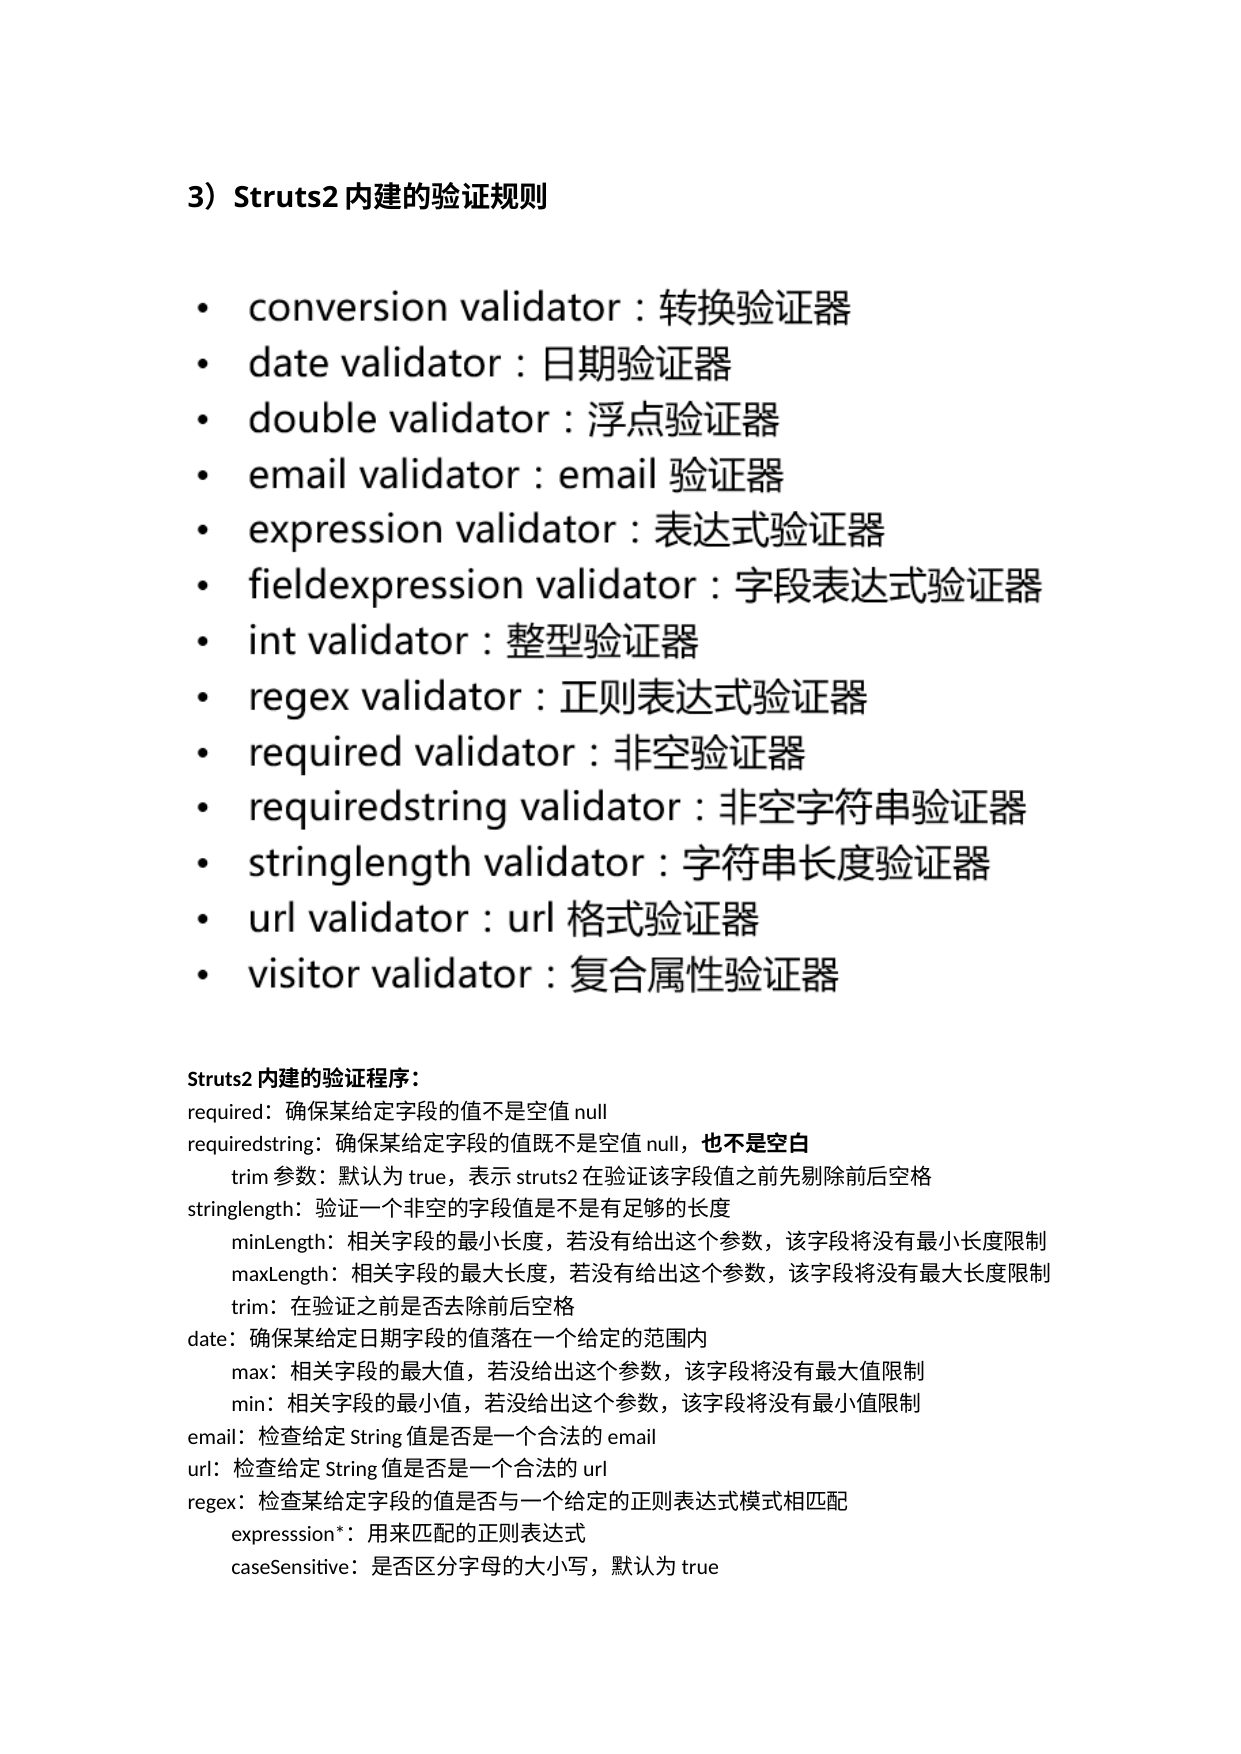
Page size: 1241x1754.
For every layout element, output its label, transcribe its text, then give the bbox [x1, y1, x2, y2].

text caseSensitive：是否区分字母的大小写，默认为true [187, 1548, 1053, 1581]
text url：检查给定String值是否是一个合法的url [187, 1451, 1053, 1483]
text regex：检查某给定字段的值是否与一个给定的正则表达式模式相匹配 [187, 1483, 1053, 1516]
text min：相关字段的最小值，若没给出这个参数，该字段将没有最小值限制 [187, 1386, 1053, 1418]
text maxLength：相关字段的最大长度，若没有给出这个参数，该字段将没有最大长度限制 [187, 1256, 1053, 1288]
text Struts2内建的验证程序： [187, 1061, 1053, 1093]
text stringlength：验证一个非空的字段值是不是有足够的长度 [187, 1191, 1053, 1223]
text max：相关字段的最大值，若没给出这个参数，该字段将没有最大值限制 [187, 1353, 1053, 1386]
text trim：在验证之前是否去除前后空格 [187, 1288, 1053, 1321]
text minLength：相关字段的最小长度，若没有给出这个参数，该字段将没有最小长度限制 [187, 1223, 1053, 1256]
text expresssion*：用来匹配的正则表达式 [187, 1516, 1053, 1548]
text date：确保某给定日期字段的值落在一个给定的范围内 [187, 1321, 1053, 1353]
text required：确保某给定字段的值不是空值null [187, 1093, 1053, 1126]
subtitle 3）Struts2内建的验证规则 [187, 162, 1053, 227]
text trim参数：默认为true，表示struts2在验证该字段值之前先剔除前后空格 [187, 1158, 1053, 1191]
picture [187, 280, 1053, 1004]
text email：检查给定String值是否是一个合法的email [187, 1418, 1053, 1451]
text requiredstring：确保某给定字段的值既不是空值null，也不是空白 [187, 1126, 1053, 1158]
